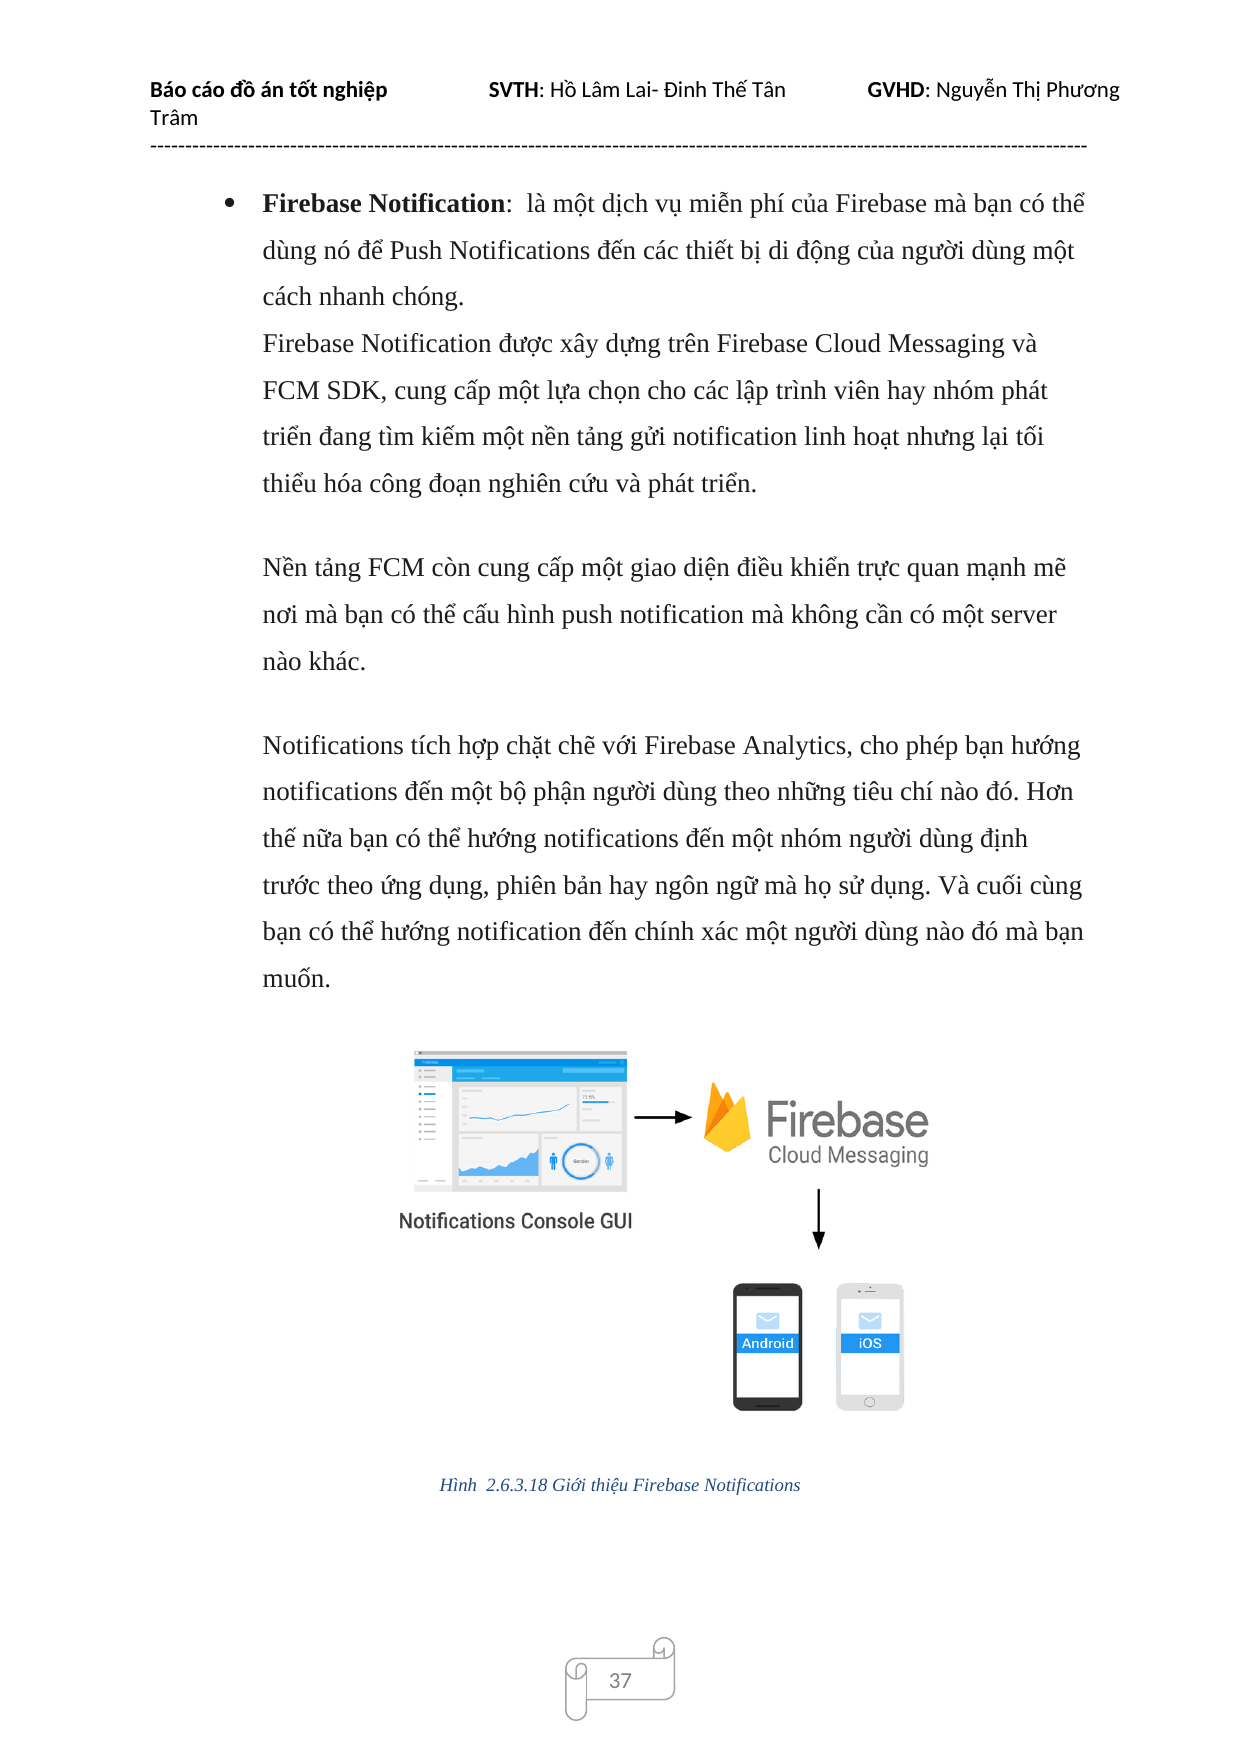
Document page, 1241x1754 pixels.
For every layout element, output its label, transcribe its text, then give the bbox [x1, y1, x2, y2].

list Firebase Notification: là một dịch vụ miễn phí của Firebase mà bạn có thể dùng nó để Push Notifications đến các thiết bị di động của người dùng một cách nhanh chóng. Firebase Notification được xây dựng trên Firebase Cloud Messaging và FCM SDK, cung cấp một lựa chọn cho các lập trình viên hay nhóm phát triển đang tìm kiếm một nền tảng gửi notification linh hoạt nhưng lại tối thiểu hóa công đoạn nghiên cứu và phát triển. [225, 187, 1090, 498]
picture [372, 1008, 953, 1444]
text Notifications tích hợp chặt chẽ với Firebase Analytics, cho phép bạn hướng notifications đến một bộ phận người dùng theo những tiêu chí nào đó. Hơn thế nữa bạn có thể hướng notifications đến một nhóm người dùng định trước theo ứng dụng, phiên bản hay ngôn ngữ mà họ sử dụng. Và cuối cùng bạn có thể hướng notification đến chính xác một người dùng nào đó mà bạn muốn. [262, 729, 1090, 993]
text Nền tảng FCM còn cung cấp một giao diện điều khiển trực quan mạnh mẽ nơi mà bạn có thể cấu hình push notification mà không cần có một server nào khác. [262, 551, 1090, 676]
